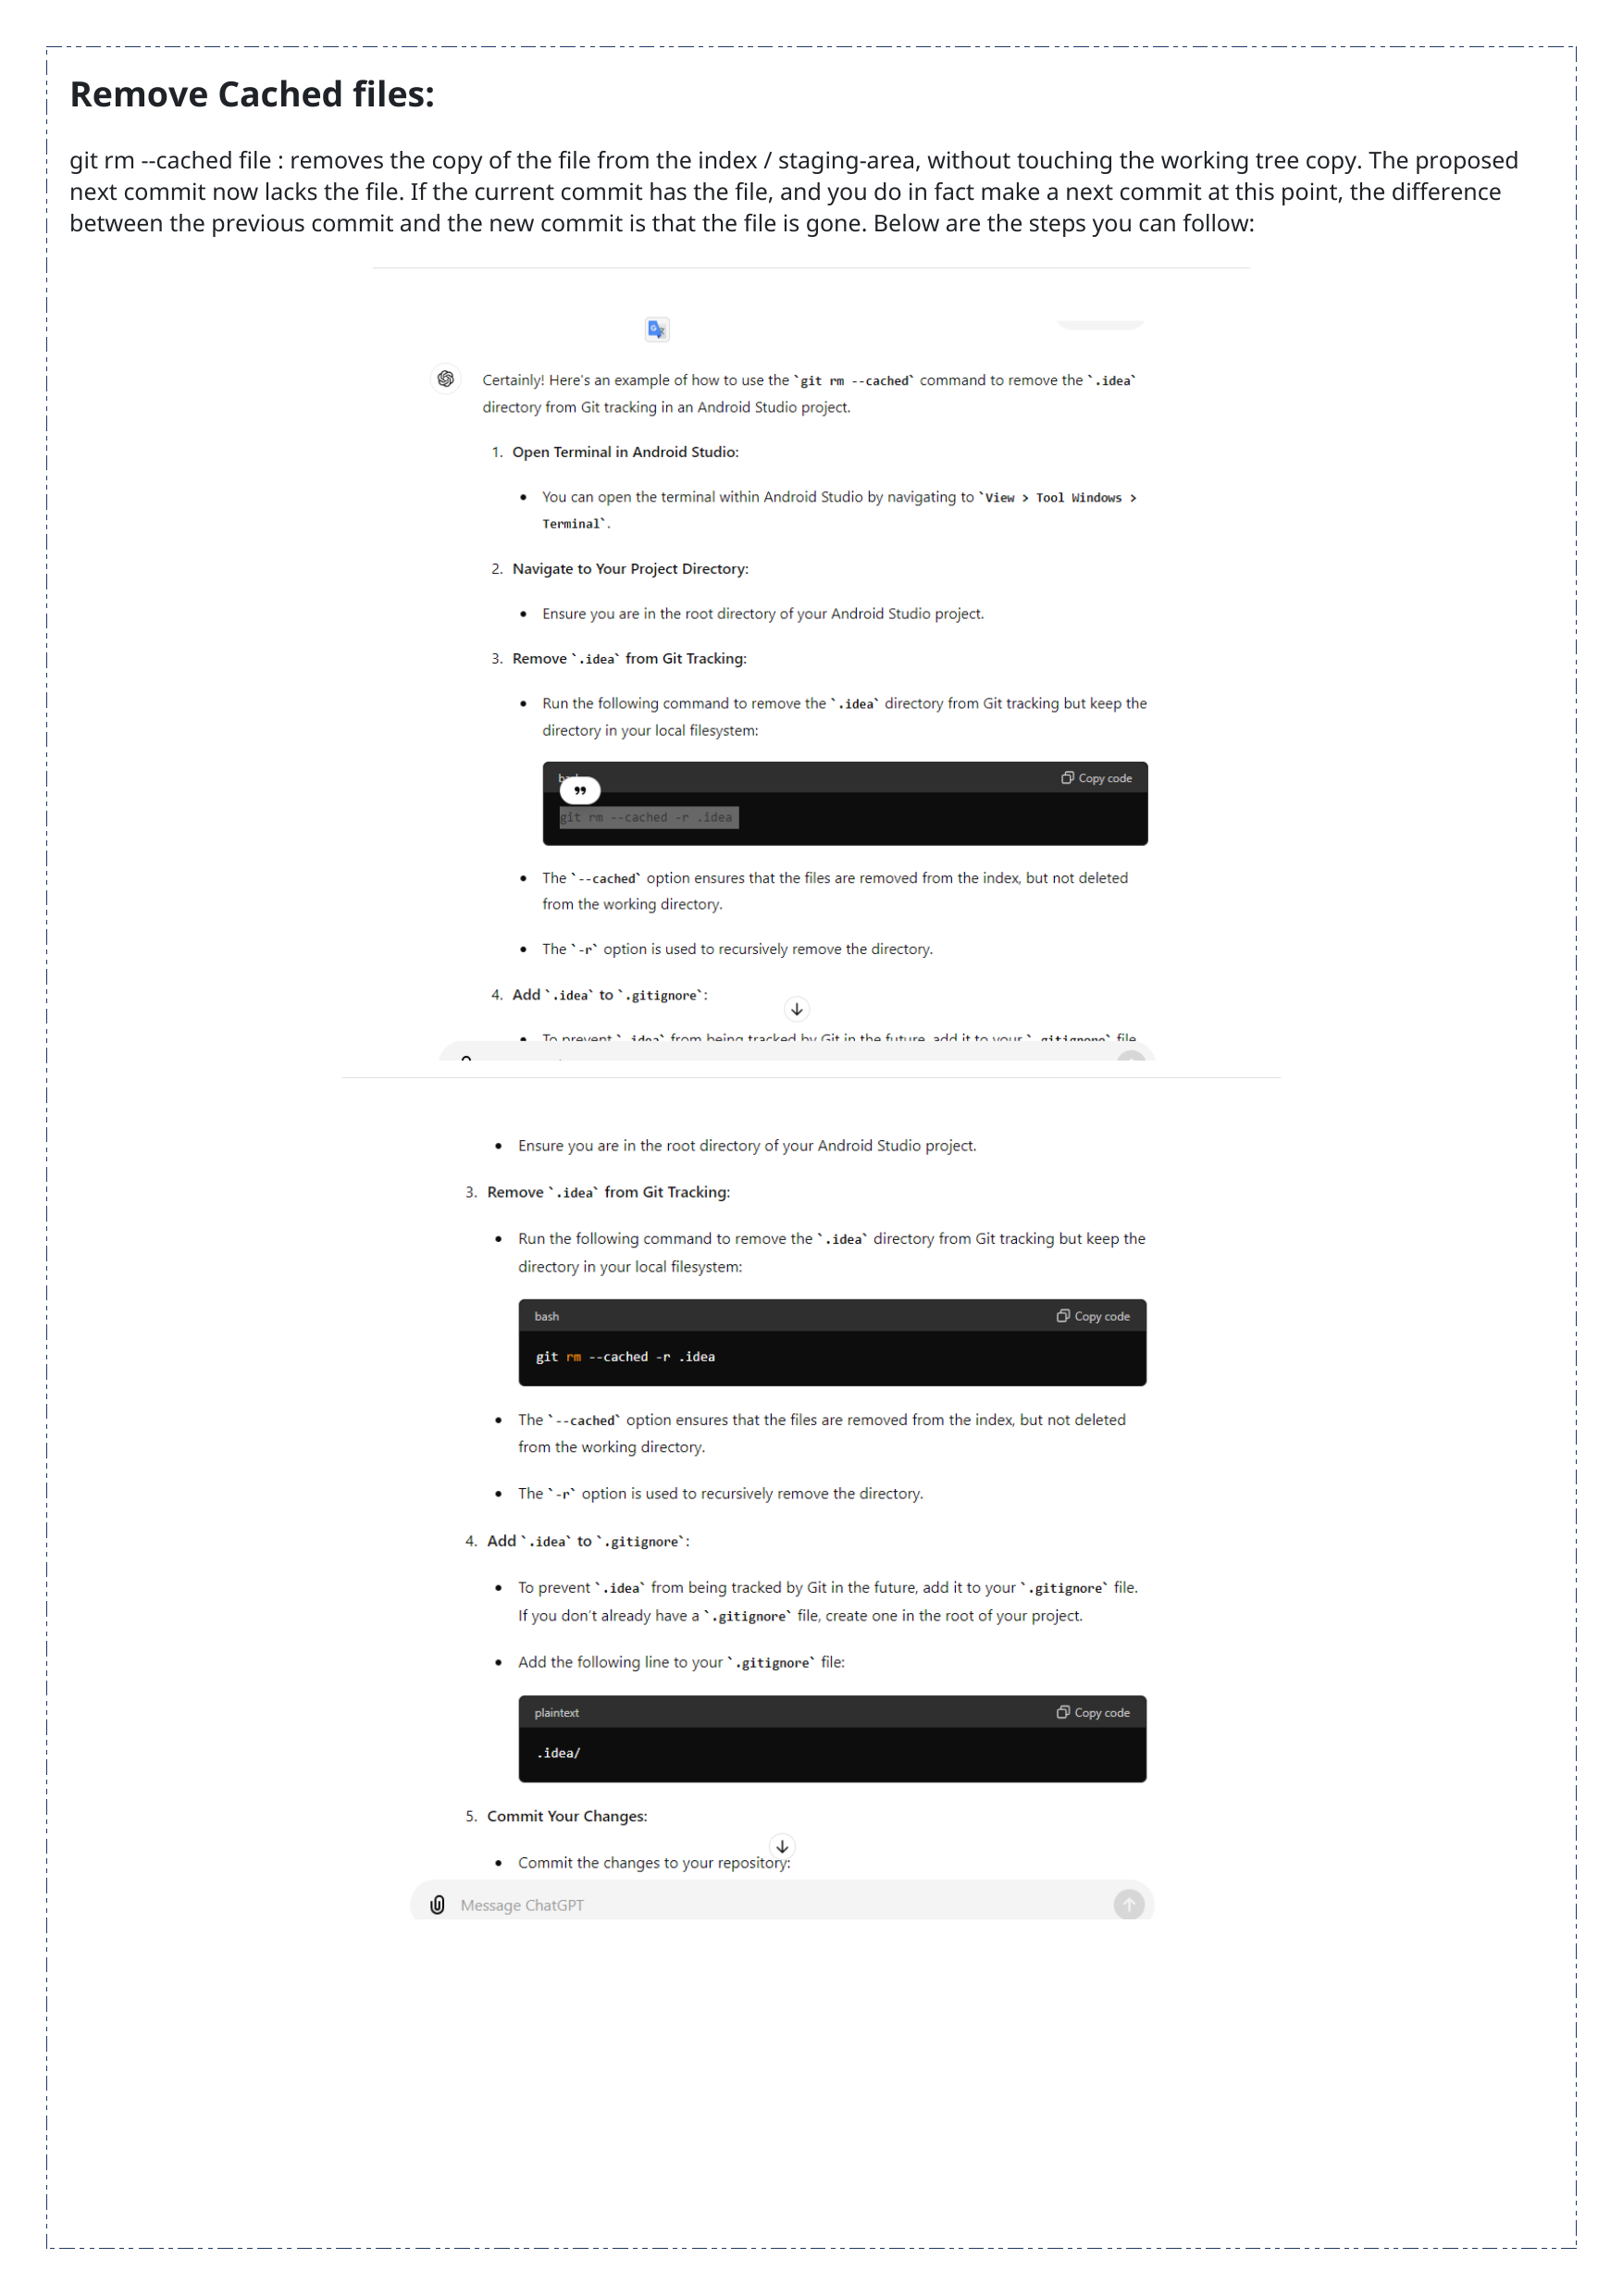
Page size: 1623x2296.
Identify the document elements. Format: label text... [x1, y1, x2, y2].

picture [372, 265, 1251, 1061]
picture [341, 1077, 1282, 1919]
text git rm --cached file : removes the copy of the file from the index / staging-area, without touching the working tree copy. The proposed next commit now lacks the file. If the current commit has the file, and you do in fact make a next commit at this point, the difference between the previous commit and the new commit is that the file is gone. Below are the steps you can follow: [69, 143, 1554, 238]
text Remove Cached files: [69, 69, 1554, 117]
